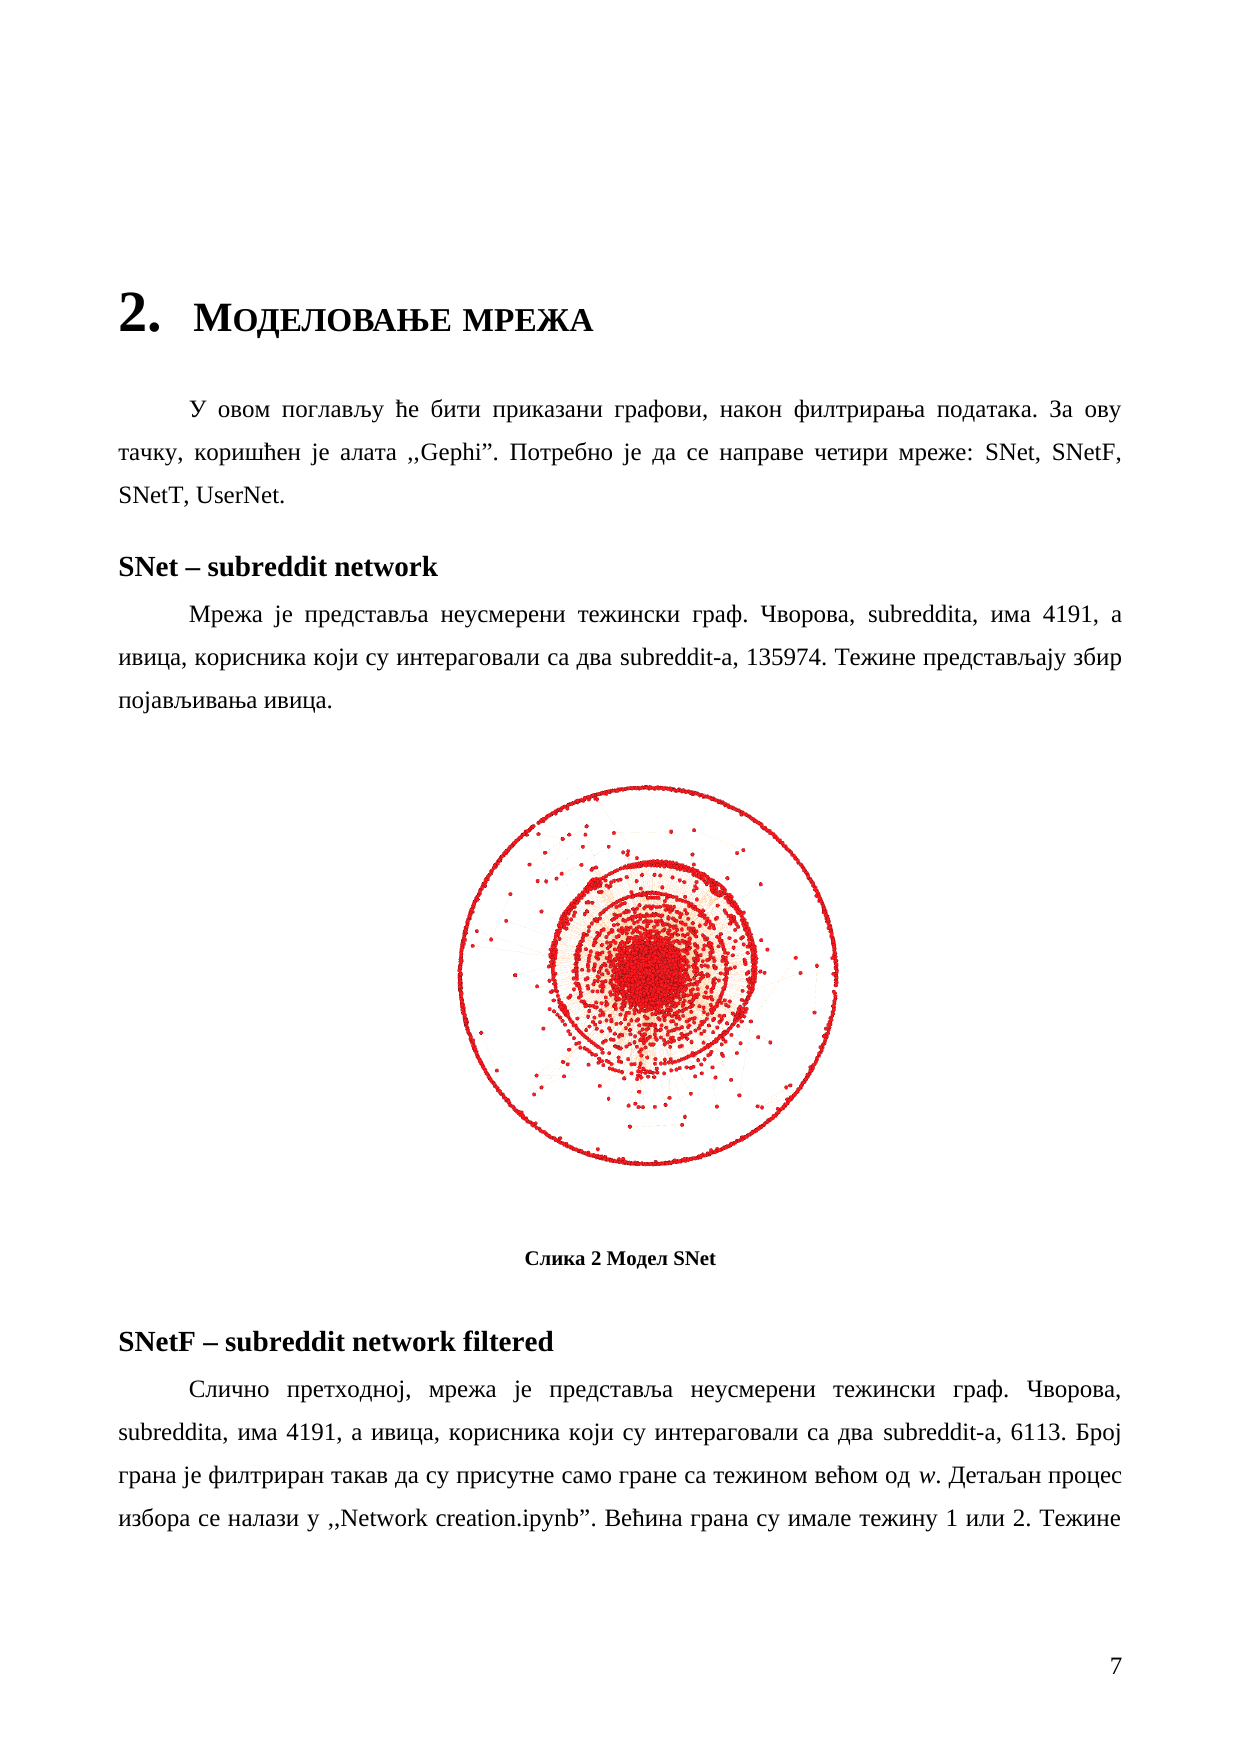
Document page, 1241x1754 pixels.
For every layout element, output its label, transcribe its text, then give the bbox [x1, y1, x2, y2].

text Слика 2 Модел SNet [118, 1246, 1122, 1270]
text SNetF – subreddit network filtered [118, 1324, 1122, 1357]
text Мрежа је представља неусмерени тежински граф. Чворова, subreddita, има 4191, а ивица, корисника који су интераговали са два subreddit-a, 135974. Тежине представљају збир појављивања ивица. [118, 599, 1122, 714]
text У овом поглављу ће бити приказани графови, након филтрирања података. За ову тачку, коришћен је алата ,,Gephi”. Потребно је да се направе четири мреже: SNet, SNetF, SNetT, UserNet. [118, 394, 1122, 509]
picture [416, 740, 895, 1219]
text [118, 1374, 1122, 1532]
text SNet – subreddit network [118, 549, 1122, 582]
text Моделовање мрежа [118, 277, 1122, 344]
